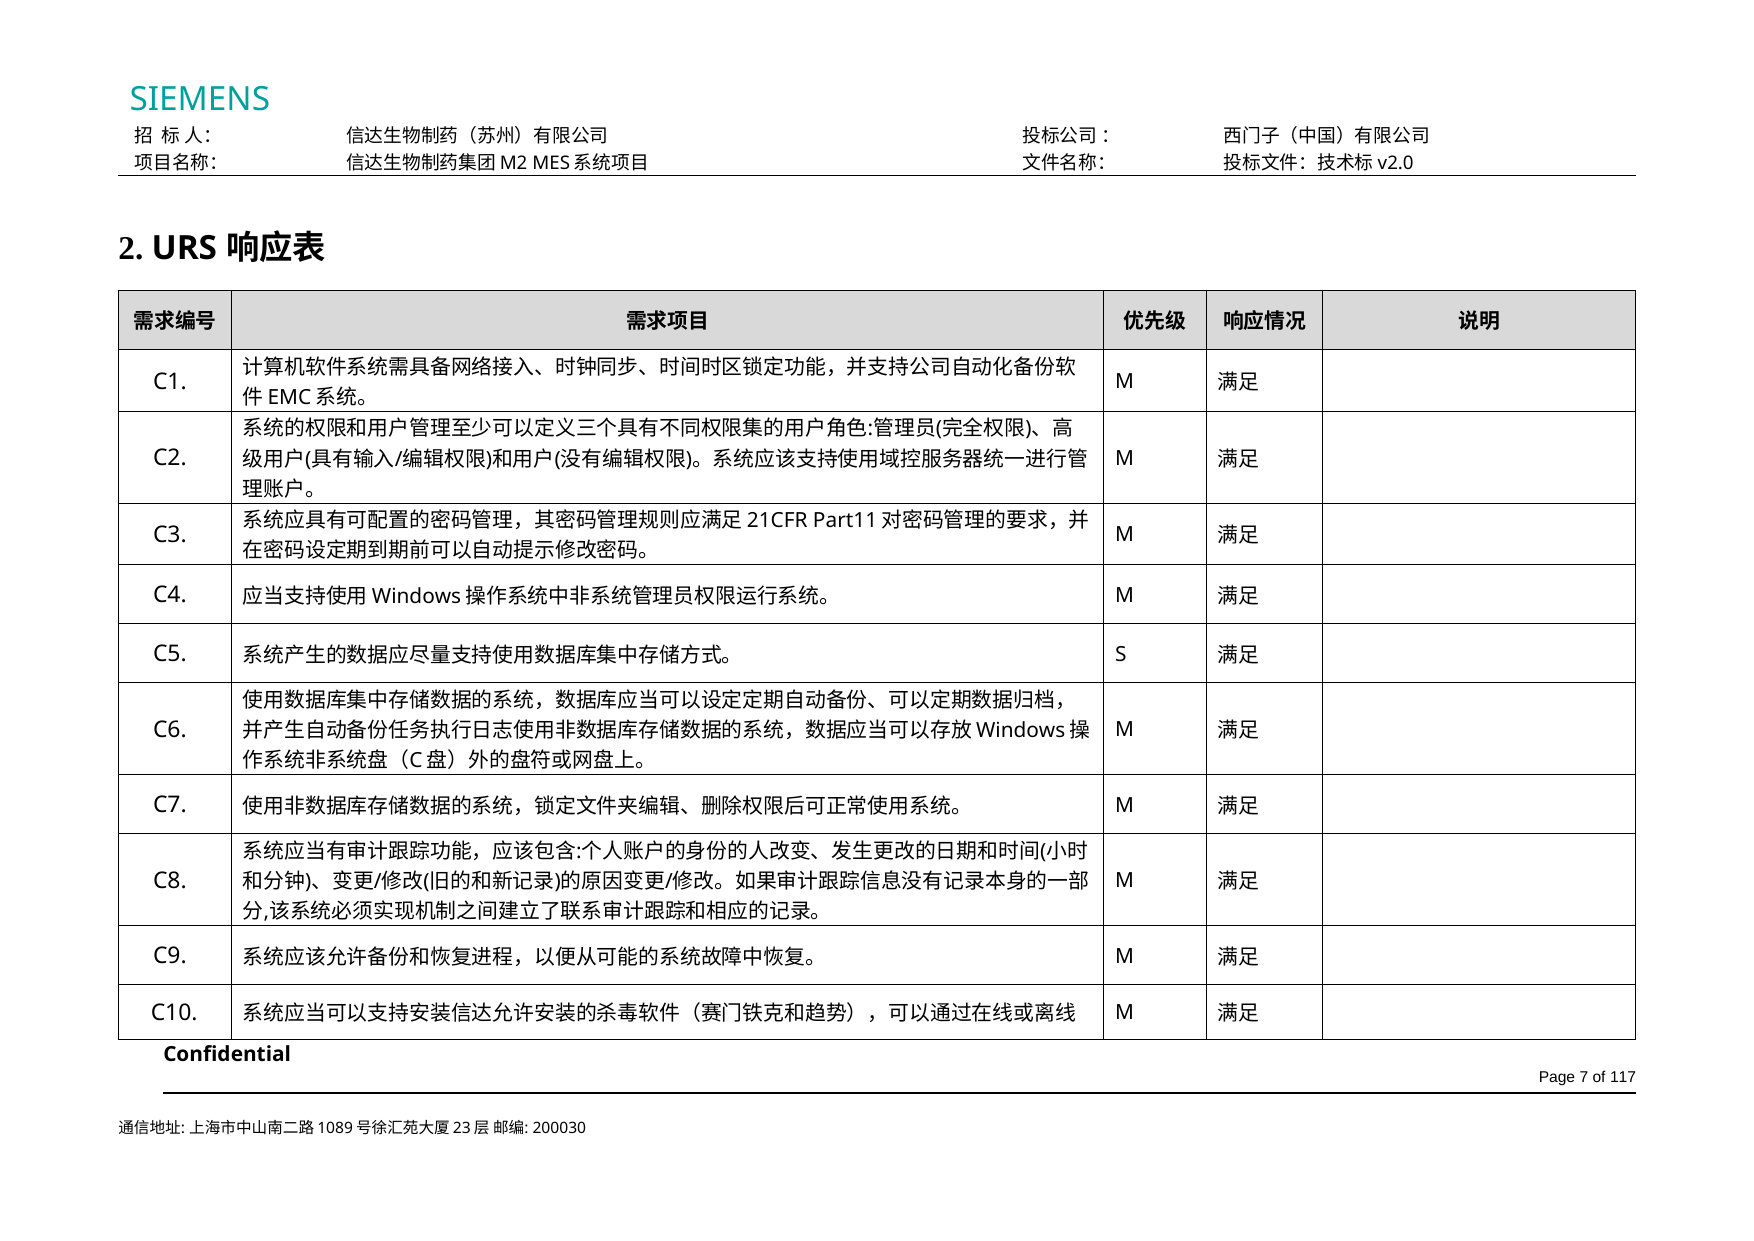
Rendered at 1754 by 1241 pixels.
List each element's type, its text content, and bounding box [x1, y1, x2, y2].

table_cell [1323, 926, 1635, 984]
table_cell [119, 683, 231, 774]
table_cell 系统应该允许备份和恢复进程，以便从可能的系统故障中恢复。 [232, 926, 1103, 984]
table_cell [1323, 775, 1635, 833]
table_cell M [1104, 350, 1206, 411]
table_cell 系统的权限和用户管理至少可以定义三个具有不同权限集的用户角色:管理员(完全权限)、高级用户(具有输入/编辑权限)和用户(没有编辑权限)。系统应该支持使用域控服务器统一进行管理账户。 [232, 412, 1103, 502]
table_cell 满足 [1207, 775, 1322, 833]
table_cell 满足 [1207, 504, 1322, 564]
table_cell [1323, 834, 1635, 925]
table_cell [1323, 565, 1635, 623]
table_cell M [1104, 683, 1206, 774]
table_cell 满足 [1207, 624, 1322, 682]
table_cell 使用数据库集中存储数据的系统，数据库应当可以设定定期自动备份、可以定期数据归档，并产生自动备份任务执行日志使用非数据库存储数据的系统，数据应当可以存放Windows操作系统非系统盘（C盘）外的盘符或网盘上。 [232, 683, 1103, 774]
table_cell [1323, 683, 1635, 774]
table_cell M [1104, 504, 1206, 564]
table_cell M [1104, 985, 1206, 1038]
table_cell M [1104, 565, 1206, 623]
table_cell [119, 834, 231, 925]
table_cell 满足 [1207, 834, 1322, 925]
table_cell 应当支持使用Windows操作系统中非系统管理员权限运行系统。 [232, 565, 1103, 623]
table_cell 满足 [1207, 350, 1322, 411]
table_cell [119, 565, 231, 623]
table_cell M [1104, 926, 1206, 984]
table_cell [119, 775, 231, 833]
table_header 响应情况 [1207, 291, 1322, 349]
table_cell 满足 [1207, 985, 1322, 1038]
table_header 需求编号 [119, 291, 231, 349]
table_cell [1323, 985, 1635, 1038]
table_cell 计算机软件系统需具备网络接入、时钟同步、时间时区锁定功能，并支持公司自动化备份软件EMC系统。 [232, 350, 1103, 411]
table_cell M [1104, 412, 1206, 502]
table_cell 满足 [1207, 683, 1322, 774]
table_cell 系统产生的数据应尽量支持使用数据库集中存储方式。 [232, 624, 1103, 682]
table_cell [1323, 504, 1635, 564]
table_cell [119, 350, 231, 411]
table_cell S [1104, 624, 1206, 682]
table_cell 满足 [1207, 412, 1322, 502]
table_cell 使用非数据库存储数据的系统，锁定文件夹编辑、删除权限后可正常使用系统。 [232, 775, 1103, 833]
table_cell 系统应具有可配置的密码管理，其密码管理规则应满足21CFR Part11对密码管理的要求，并在密码设定期到期前可以自动提示修改密码。 [232, 504, 1103, 564]
table_cell [119, 504, 231, 564]
table_cell 满足 [1207, 565, 1322, 623]
table_header 需求项目 [232, 291, 1103, 349]
text URS 响应表 [118, 221, 1636, 269]
table_header 说明 [1323, 291, 1635, 349]
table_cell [232, 985, 1103, 1038]
table_cell M [1104, 834, 1206, 925]
table_header 优先级 [1104, 291, 1206, 349]
table_cell [119, 926, 231, 984]
table_cell [119, 985, 231, 1038]
table_cell [119, 624, 231, 682]
table_cell [1323, 350, 1635, 411]
table_cell [1323, 412, 1635, 502]
table_cell 满足 [1207, 926, 1322, 984]
table_cell [1323, 624, 1635, 682]
table_cell M [1104, 775, 1206, 833]
table_cell 系统应当有审计跟踪功能，应该包含:个人账户的身份的人改变、发生更改的日期和时间(小时和分钟)、变更/修改(旧的和新记录)的原因变更/修改。如果审计跟踪信息没有记录本身的一部分,该系统必须实现机制之间建立了联系审计跟踪和相应的记录。 [232, 834, 1103, 925]
table_cell [119, 412, 231, 502]
